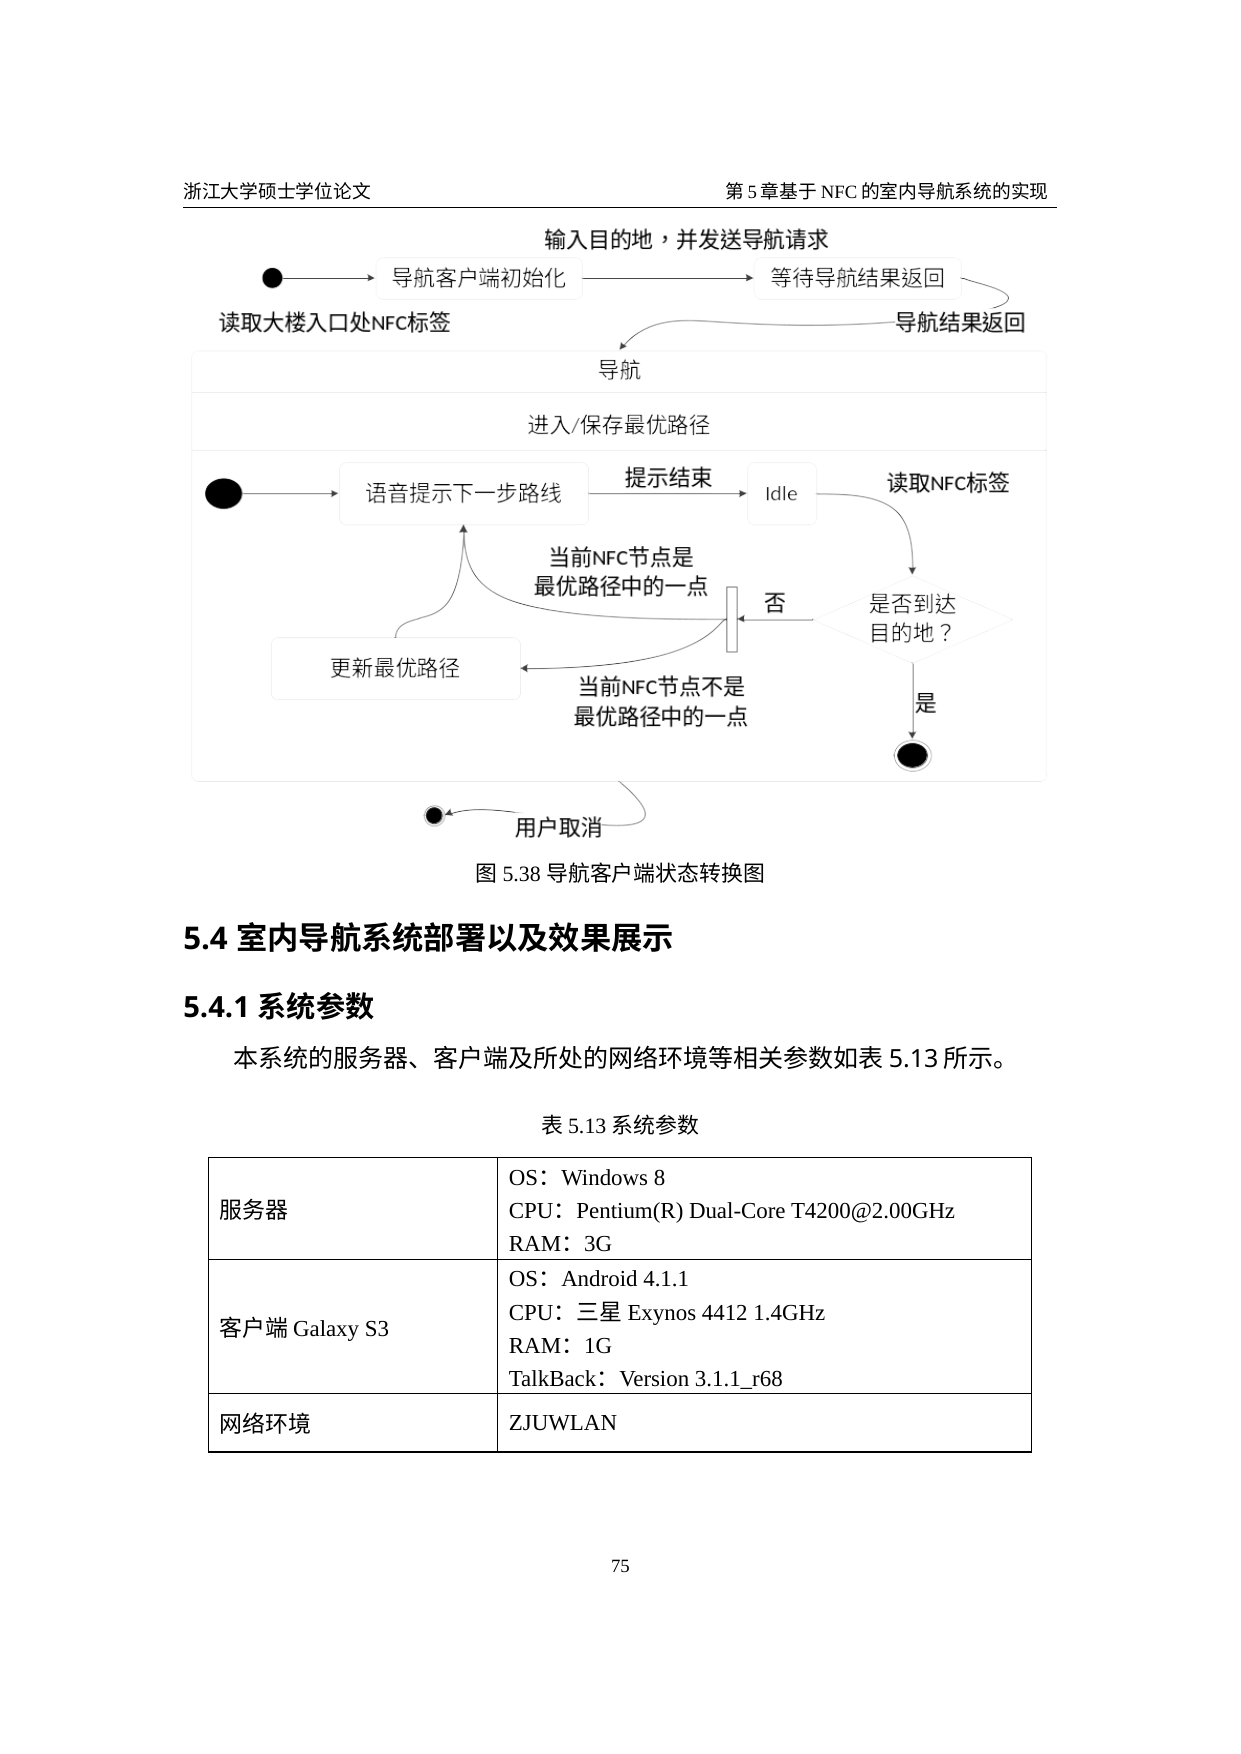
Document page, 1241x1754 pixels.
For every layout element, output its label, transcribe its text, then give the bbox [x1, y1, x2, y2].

table_cell ZJUWLAN [498, 1394, 1031, 1451]
subtitle 系统参数 [183, 983, 1057, 1026]
subtitle 室内导航系统部署以及效果展示 [183, 913, 1057, 958]
table_cell 客户端Galaxy S3 [209, 1260, 497, 1393]
table_cell OS：Android 4.1.1 CPU：三星 Exynos 4412 1.4GHz RAM：1G TalkBack：Version 3.1.1_r68 [498, 1260, 1031, 1393]
table_header 服务器 [209, 1158, 497, 1259]
table_cell 网络环境 [209, 1394, 497, 1451]
table_header OS：Windows 8 CPU：Pentium(R) Dual-Core T4200@2.00GHz RAM：3G [498, 1158, 1031, 1259]
